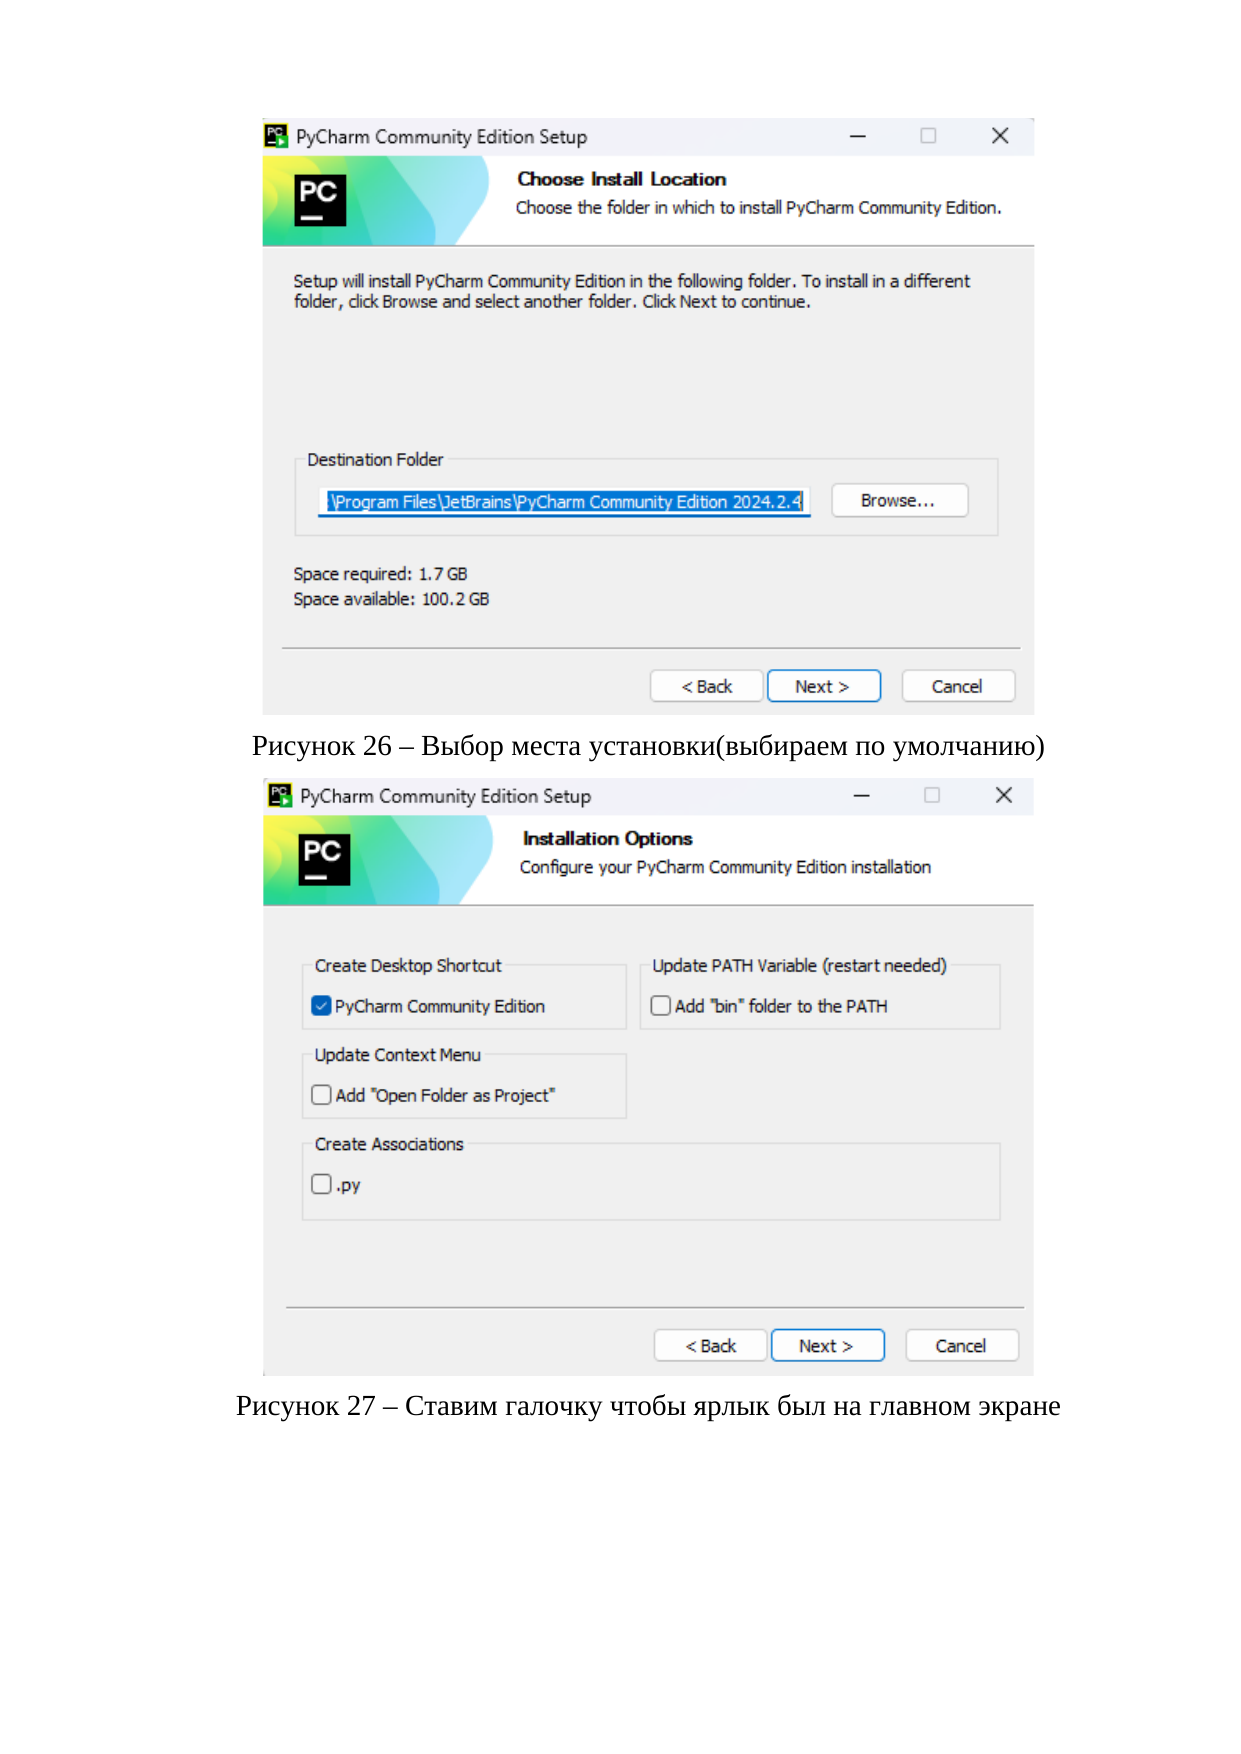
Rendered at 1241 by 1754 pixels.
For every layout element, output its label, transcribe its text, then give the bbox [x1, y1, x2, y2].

picture [263, 778, 1034, 1376]
text Рисунок 26 – Выбор места установки(выбираем по умолчанию) [148, 728, 1149, 762]
picture [262, 118, 1035, 715]
text Рисунок 27 – Ставим галочку чтобы ярлык был на главном экране [148, 1388, 1149, 1422]
